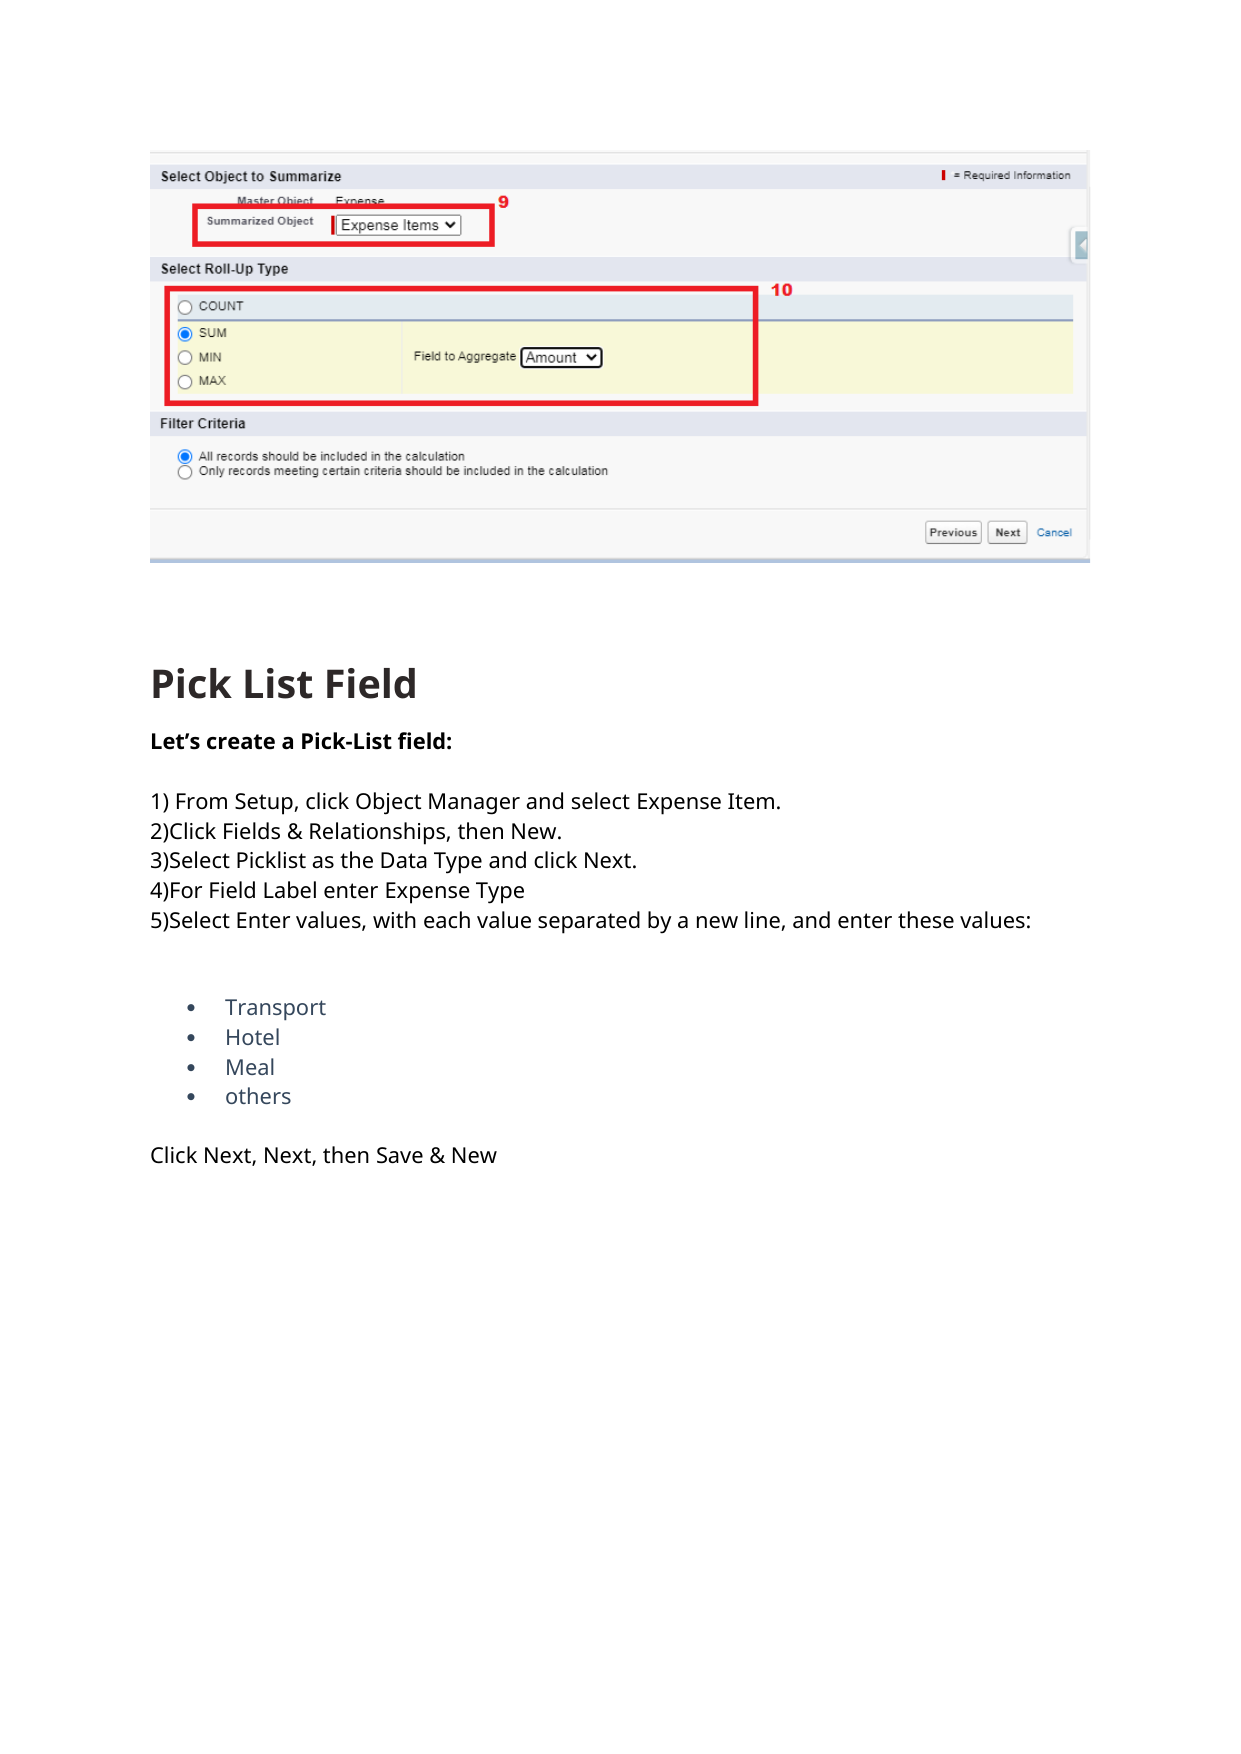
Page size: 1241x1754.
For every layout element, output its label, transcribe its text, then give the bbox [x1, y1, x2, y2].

list others [187, 1081, 1090, 1111]
picture [150, 150, 1091, 563]
list Meal [187, 1052, 1090, 1081]
text Let’s create a Pick-List field: 1) From Setup, click Object Manager and select Expense Item. 2)Click Fields & Relationships, then New. 3)Select Picklist as the Data Type and click Next. 4)For Field Label enter Expense Type 5)Select Enter values, with each value separated by a new line, and enter these values: [150, 726, 1090, 963]
list Transport [187, 992, 1090, 1022]
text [150, 1140, 1090, 1259]
list Hotel [187, 1022, 1090, 1052]
subtitle Select the Roll-up summary field as the data type Enter the field label as Total Expense Click Next Then select the master object summarized as Expense items Select Sum as roll-up and Field to aggregate Amount then click Next, Next and save. Pick List Field [150, 563, 1090, 711]
